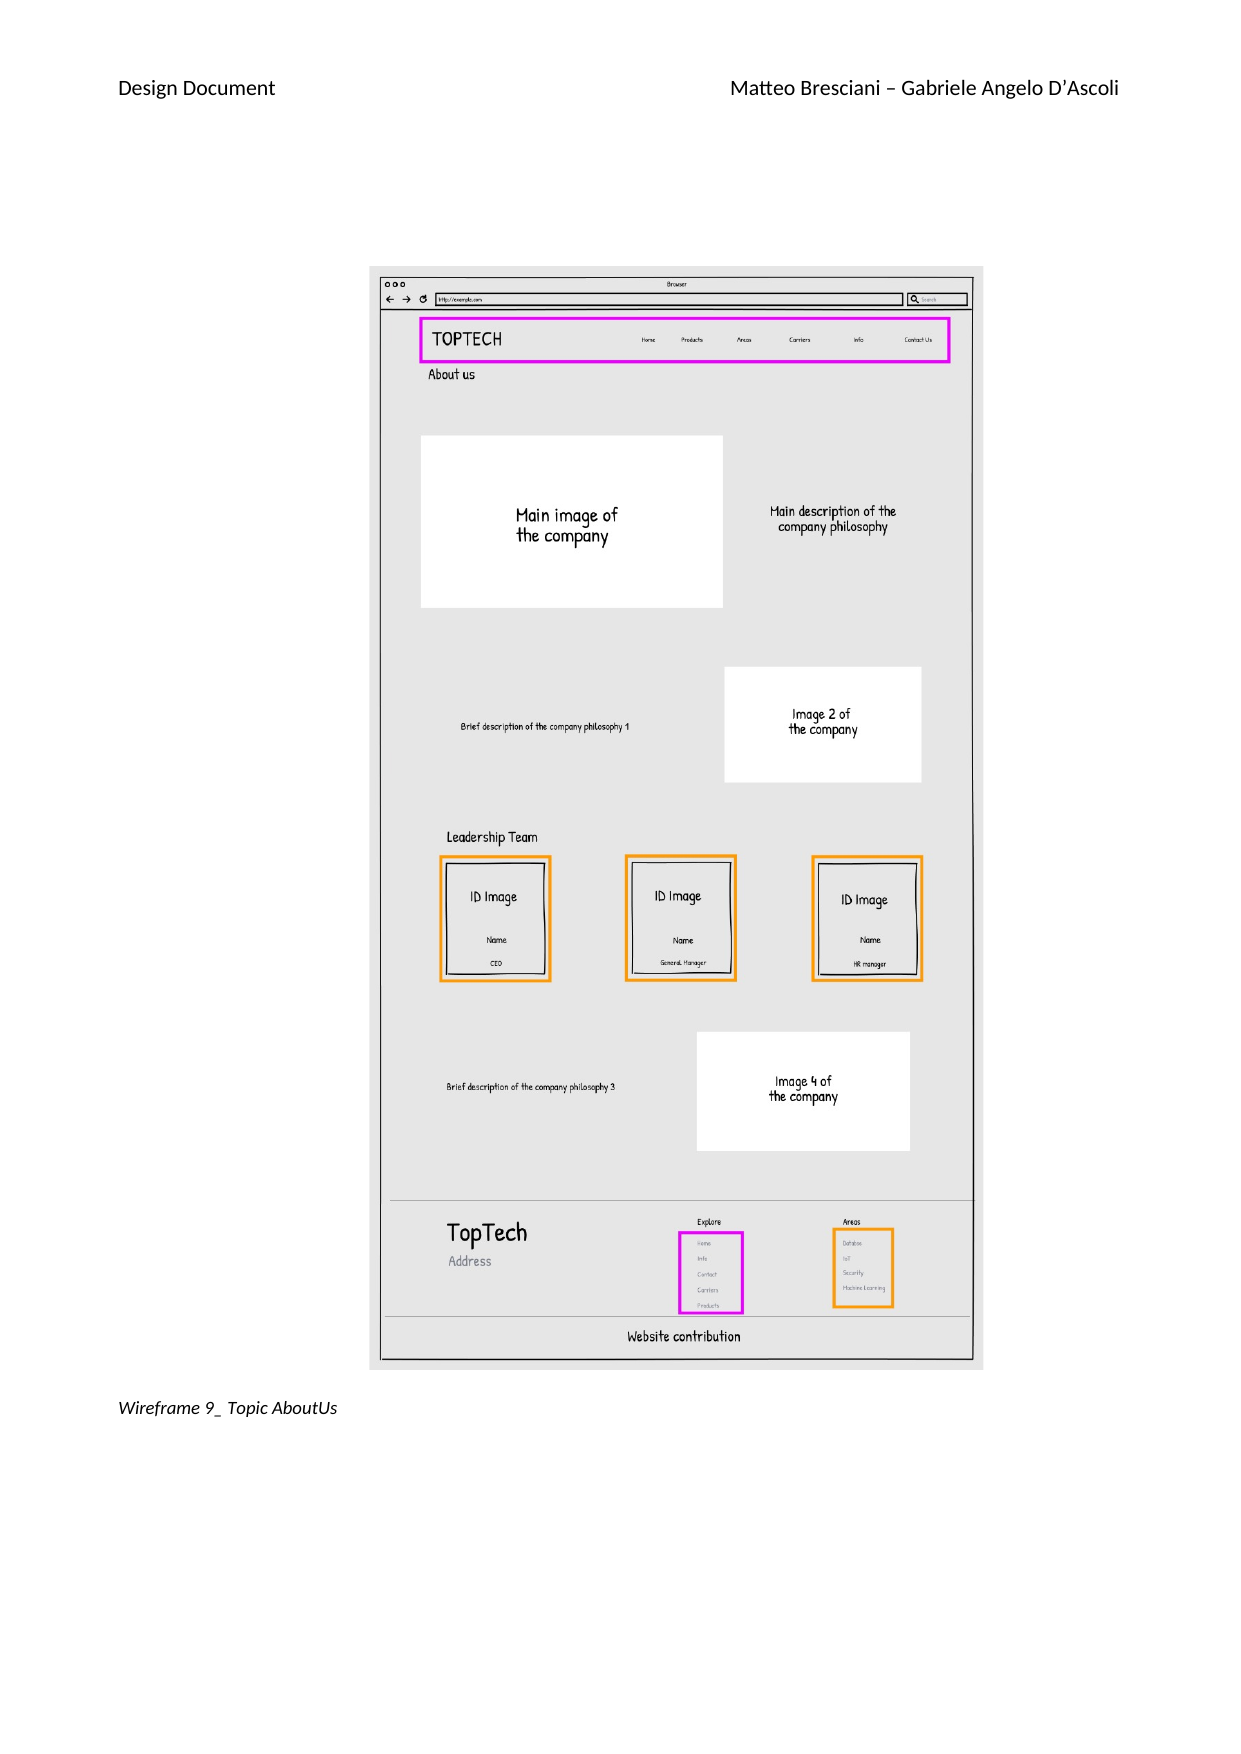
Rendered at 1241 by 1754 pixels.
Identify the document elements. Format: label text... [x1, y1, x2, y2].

picture [369, 266, 984, 1370]
text Wireframe 9_ Topic AboutUs [118, 1396, 1122, 1419]
